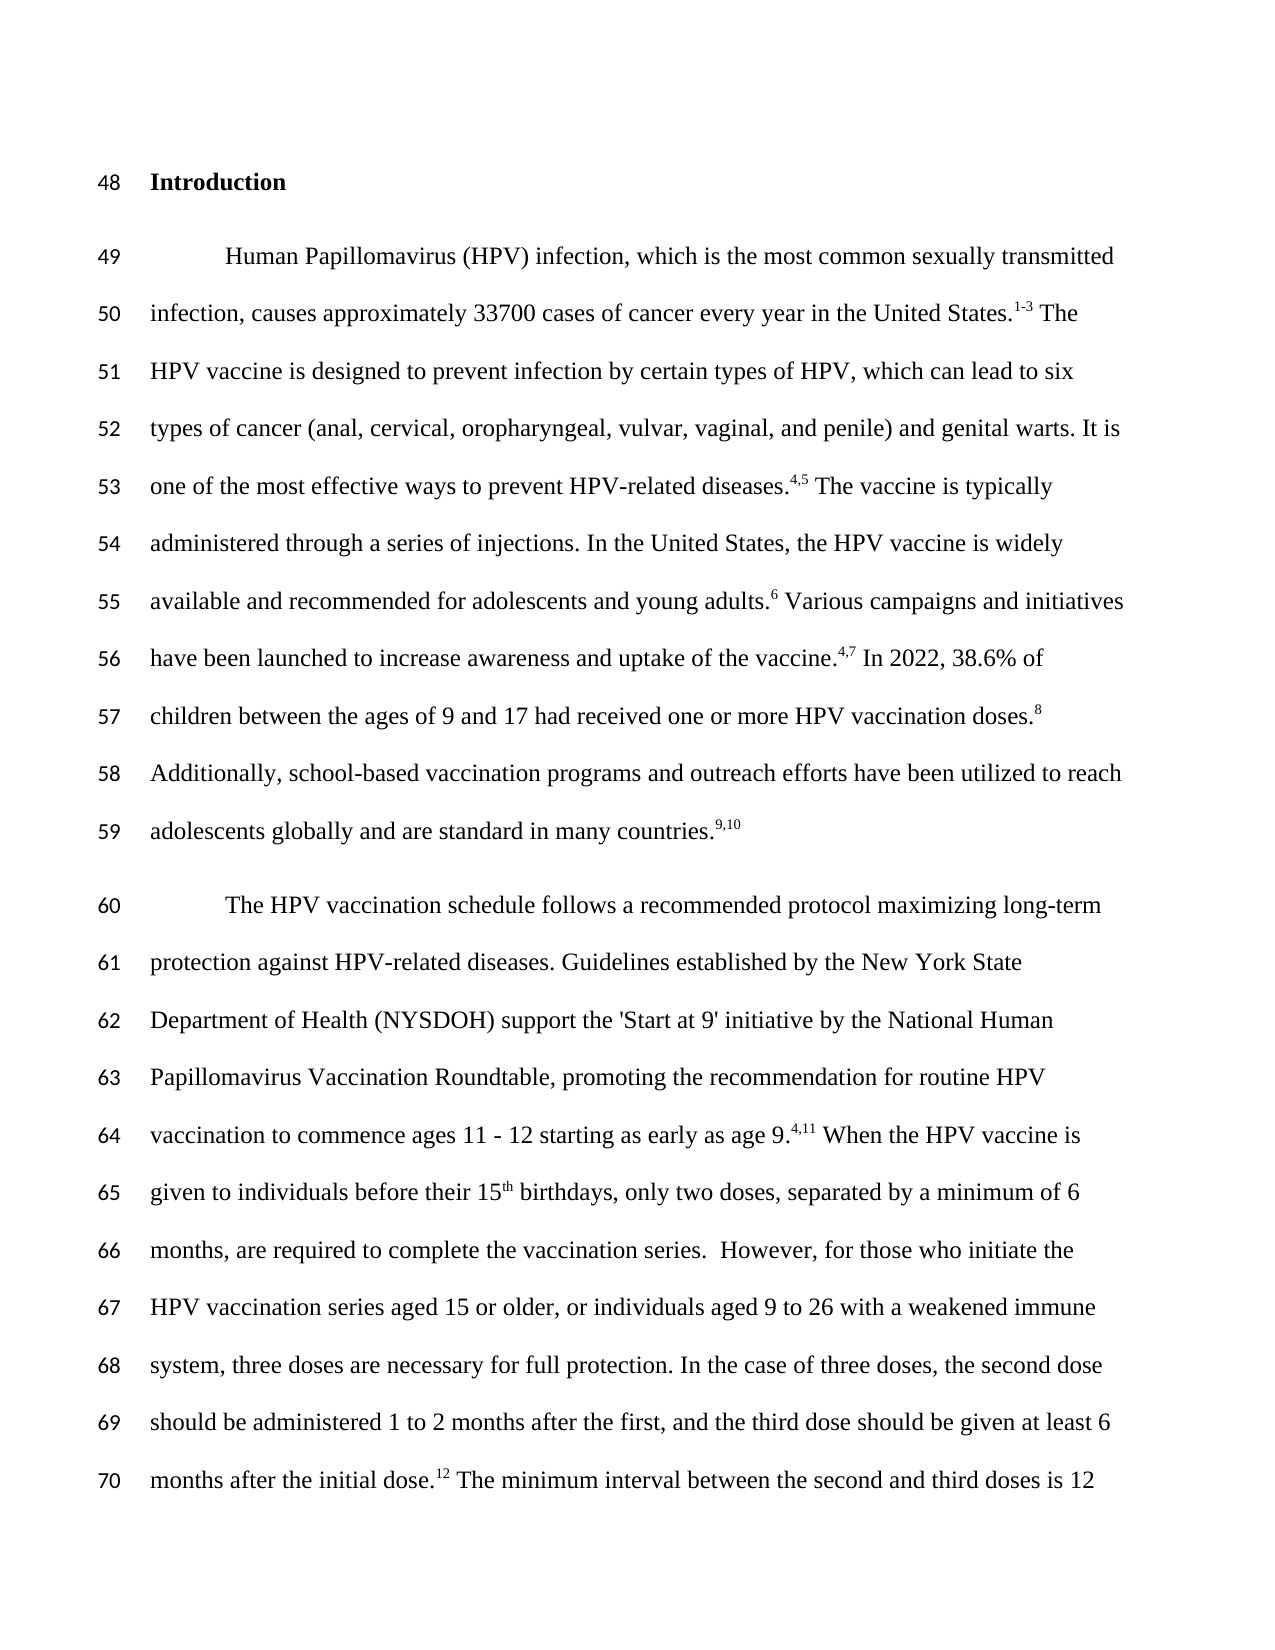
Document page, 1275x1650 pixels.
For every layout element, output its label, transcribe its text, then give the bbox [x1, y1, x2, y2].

text Introduction [150, 167, 1125, 195]
text Human Papillomavirus (HPV) infection, which is the most common sexually transmitted infection, causes approximately 33700 cases of cancer every year in the United States.1-23 The HPV vaccine is designed to prevent infection by certain types of HPV, which can lead to six types of cancer (anal, cervical, oropharyngeal, vulvar, vaginal, and penile) and genital warts. It is one of the most effective ways to prevent HPV-related diseases.4,5 The vaccine is typically administered through a series of injections. In the United States, the HPV vaccine is widely available and recommended for adolescents and young adults.6 Various campaigns and initiatives have been launched to increase awareness and uptake of the vaccine.4,7 In 2022, 38.6% of children between the ages of 9 and 17 had received one or more HPV vaccination doses.8 Additionally, school-based vaccination programs and outreach efforts have been utilized to reach adolescents globally and are standard in many countries.9,10 [150, 241, 1125, 844]
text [150, 890, 1125, 1494]
